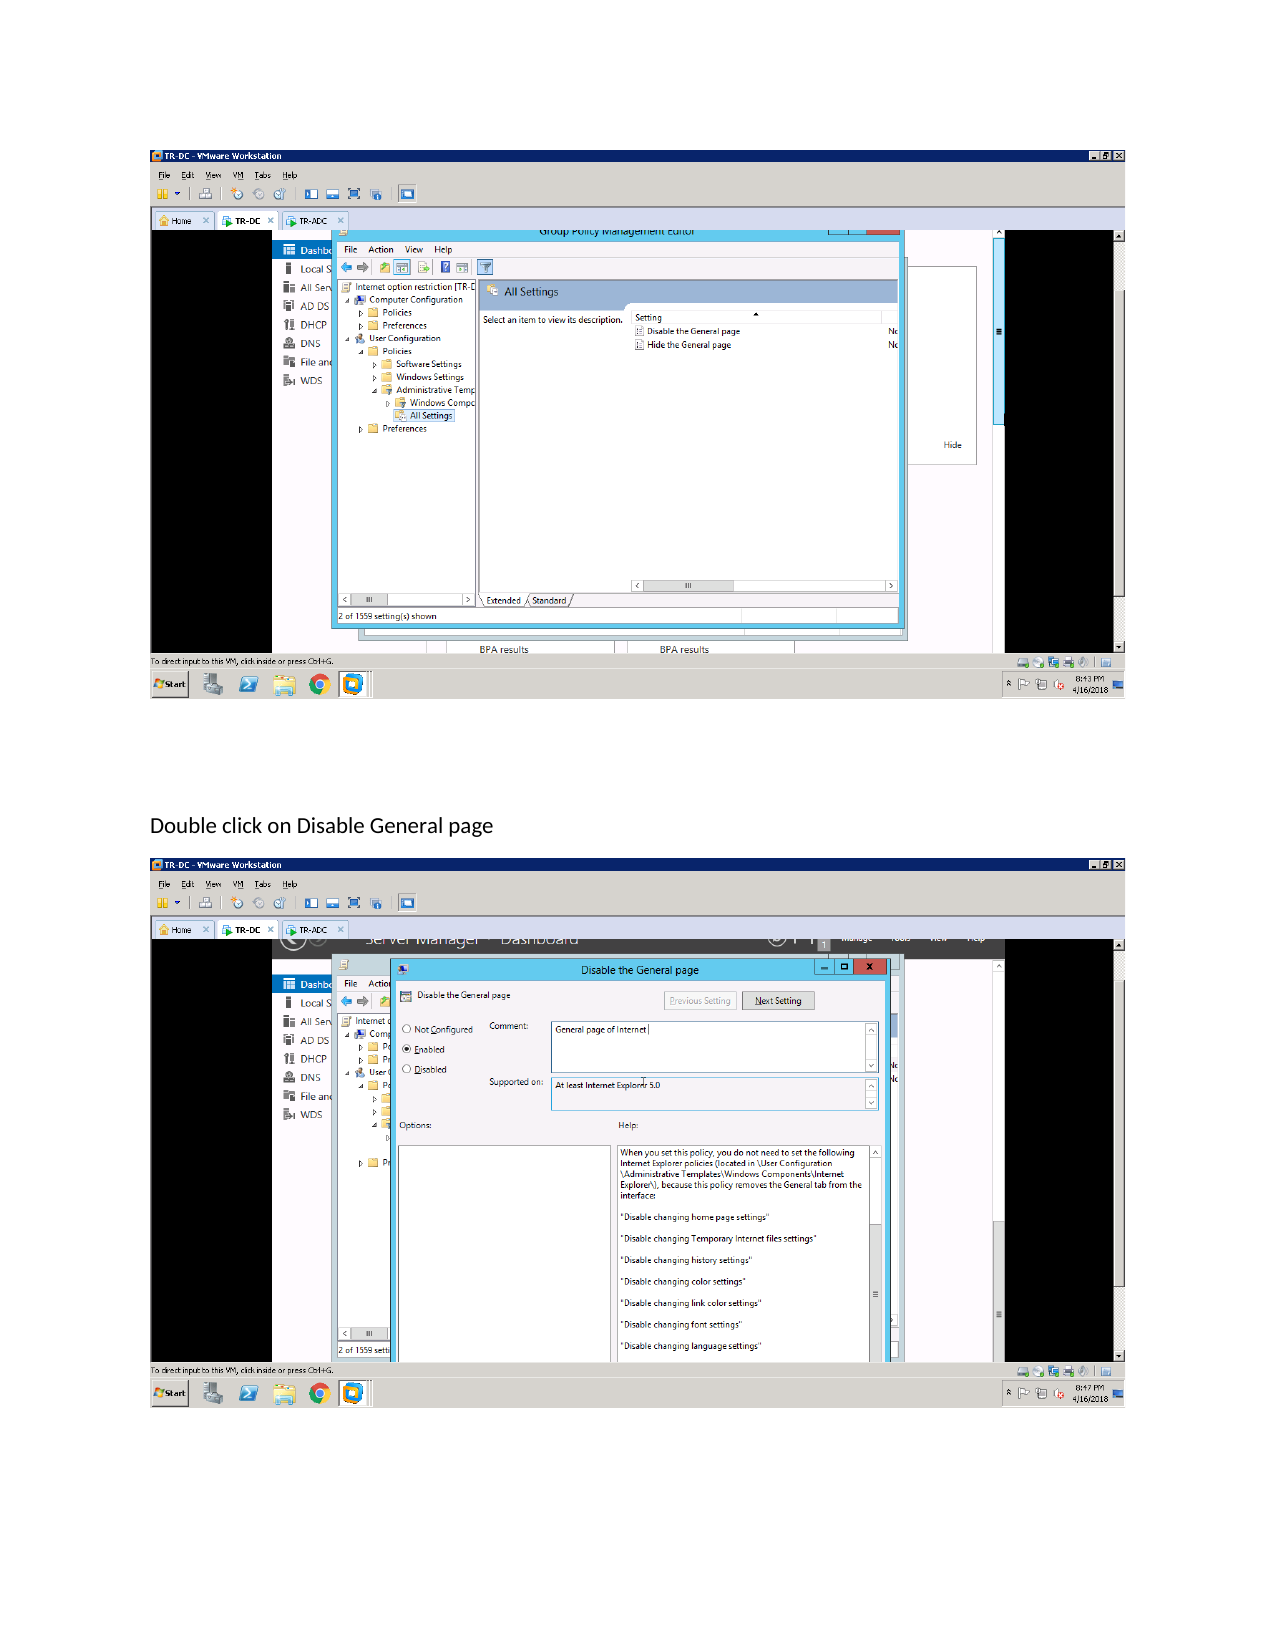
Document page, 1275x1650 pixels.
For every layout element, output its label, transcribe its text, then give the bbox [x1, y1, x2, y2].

text Double click on Disable General page [150, 812, 1125, 839]
picture [150, 150, 1125, 699]
picture [150, 858, 1125, 1408]
